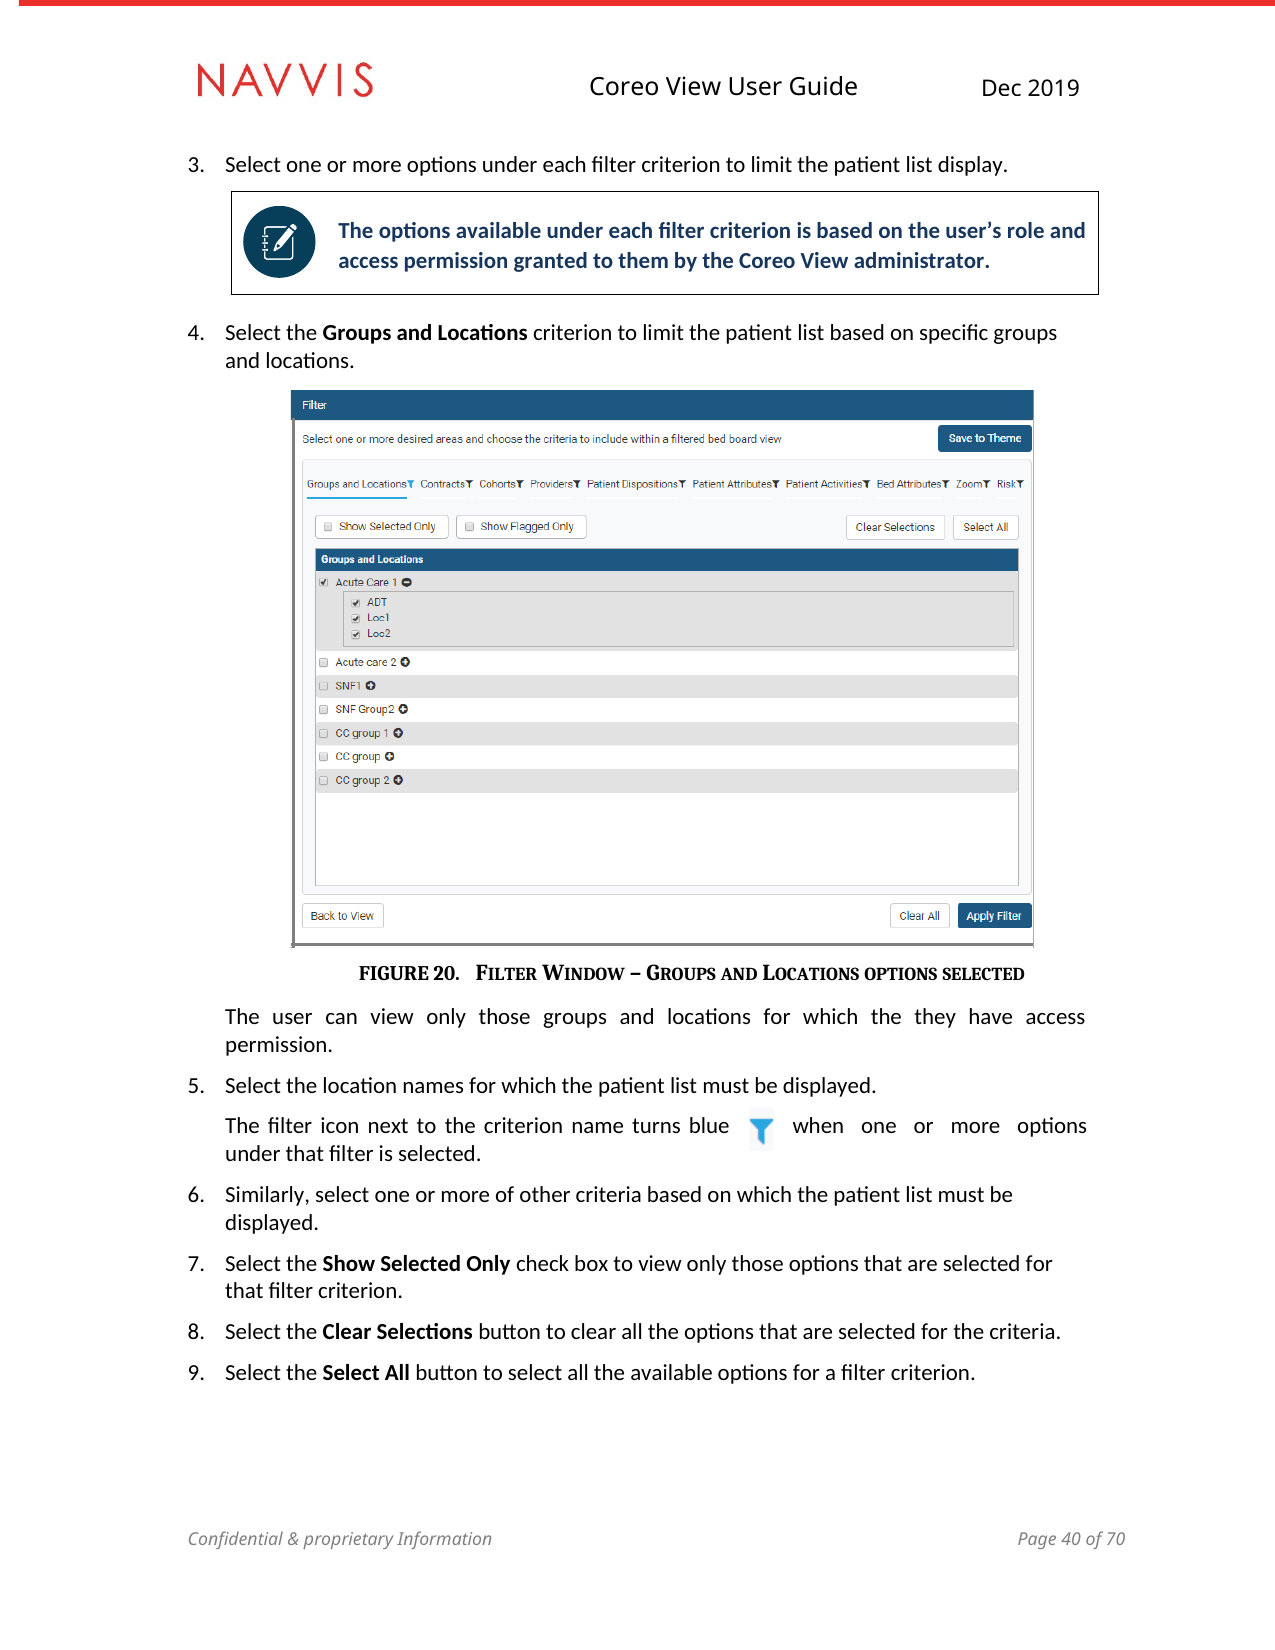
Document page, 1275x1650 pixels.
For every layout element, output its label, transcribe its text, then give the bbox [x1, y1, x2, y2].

list Select the Groups and Locations criterion to limit the patient list based on specific groups and locations. [187, 318, 1087, 374]
list Select one or more options under each filter criterion to limit the patient list display. [187, 150, 1087, 178]
list Similarly, select one or more of other criteria based on which the patient list must be displayed. [187, 1180, 1087, 1236]
text The filter icon next to the criterion name turns blue when one or more options under that filter is selected. [225, 1112, 1087, 1168]
picture [290, 390, 1034, 948]
list Select the Select All button to select all the available options for a filter criterion. [187, 1358, 1087, 1386]
table_header [232, 192, 327, 293]
picture [748, 1107, 773, 1148]
picture [187, 55, 383, 104]
list Select the location names for which the patient list must be displayed. [187, 1071, 1087, 1099]
text Filter Window – Groups and Locations options selected [296, 960, 1087, 986]
text The user can view only those groups and locations for which the they have access permission. [225, 1002, 1087, 1058]
list Select the Clear Selections button to clear all the options that are selected for the criteria. [187, 1317, 1087, 1345]
list Select the Show Selected Only check box to view only those options that are selected for that filter criterion. [187, 1249, 1087, 1305]
table_header The options available under each filter criterion is based on the user’s role and access permission granted to them by the Coreo View administrator. [327, 192, 1098, 293]
